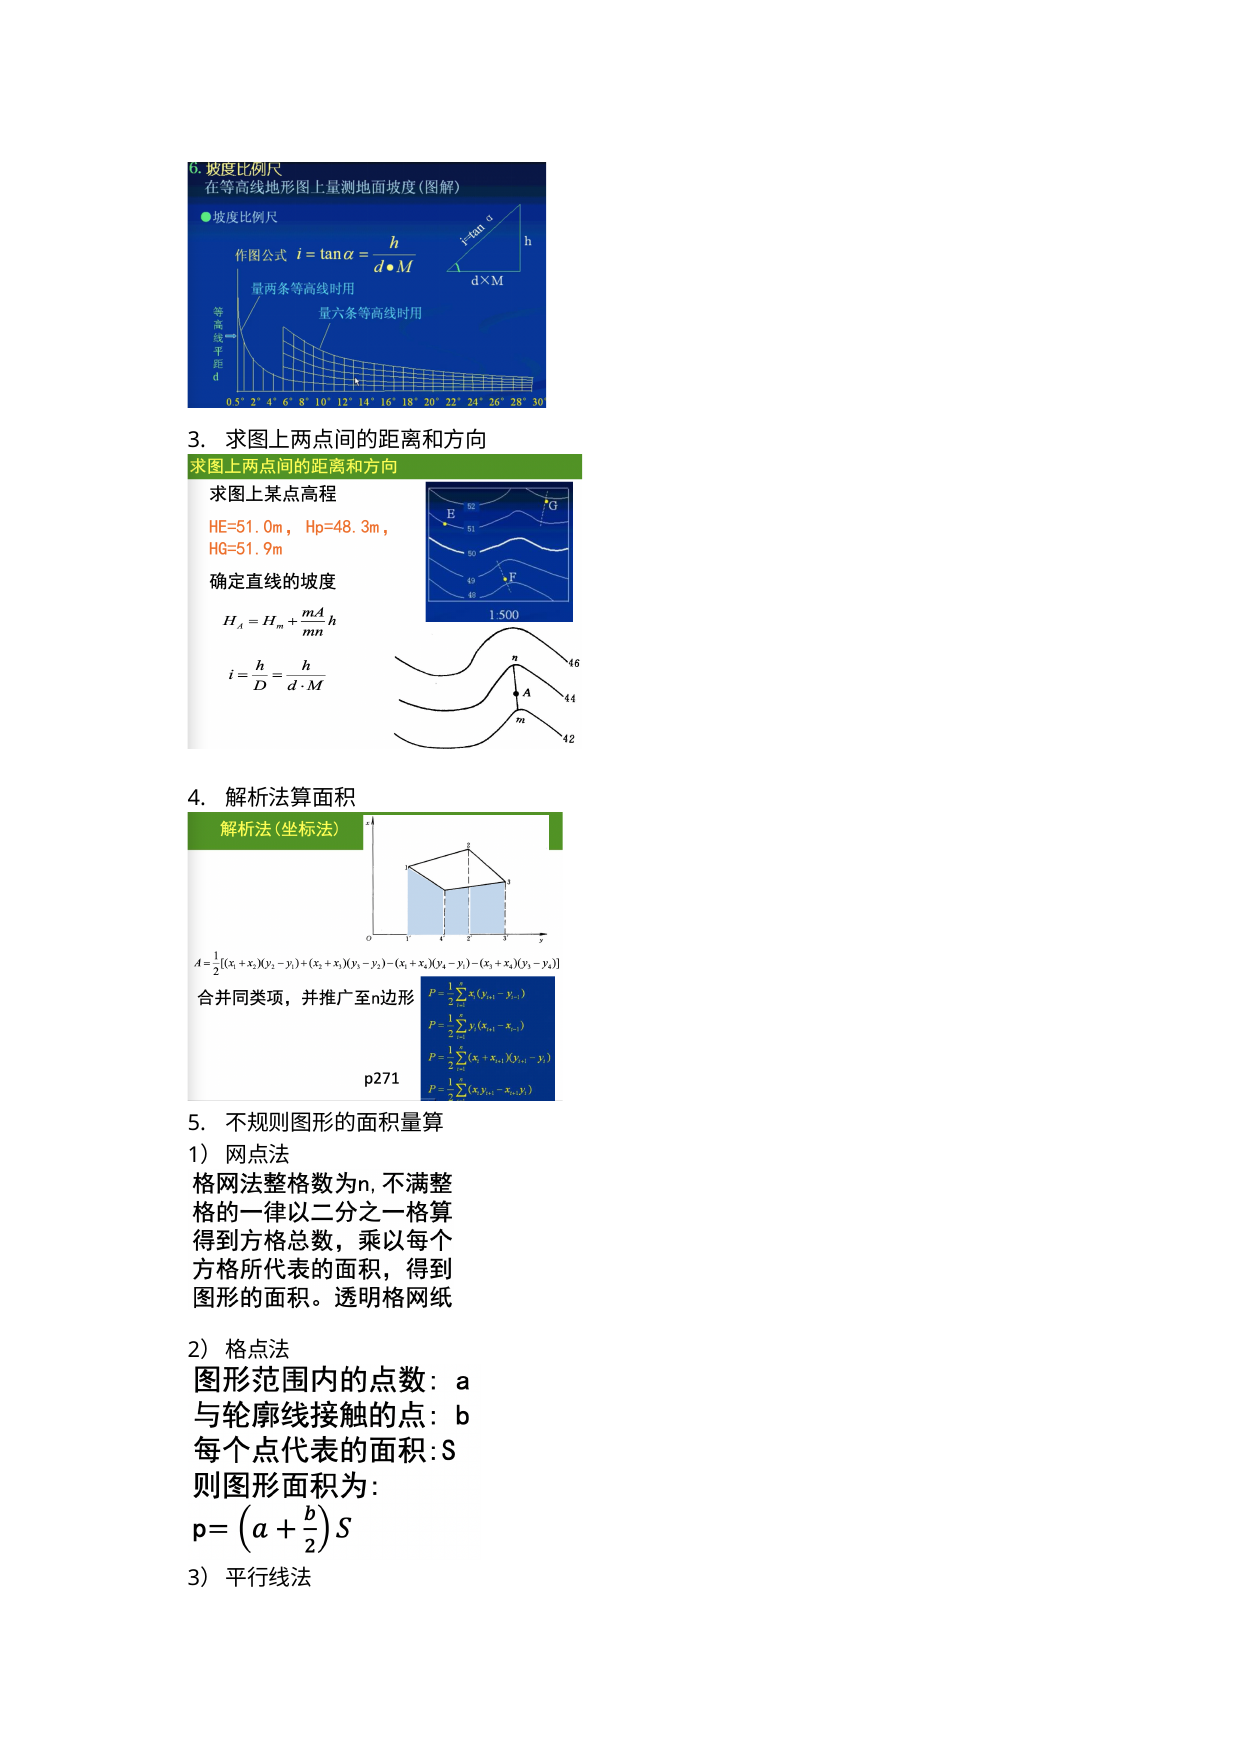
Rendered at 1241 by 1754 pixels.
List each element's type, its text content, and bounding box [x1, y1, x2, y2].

picture [187, 162, 547, 408]
list 网点法 [187, 1137, 1053, 1169]
list 解析法算面积 [187, 779, 1053, 812]
list 平行线法 [187, 1559, 1053, 1592]
picture [187, 1364, 481, 1560]
picture [187, 1169, 455, 1310]
picture [187, 454, 583, 749]
list 不规则图形的面积量算 [187, 1104, 1053, 1137]
picture [187, 812, 563, 1101]
list 求图上两点间的距离和方向 [187, 422, 1053, 454]
list 格点法 [187, 1332, 1053, 1364]
